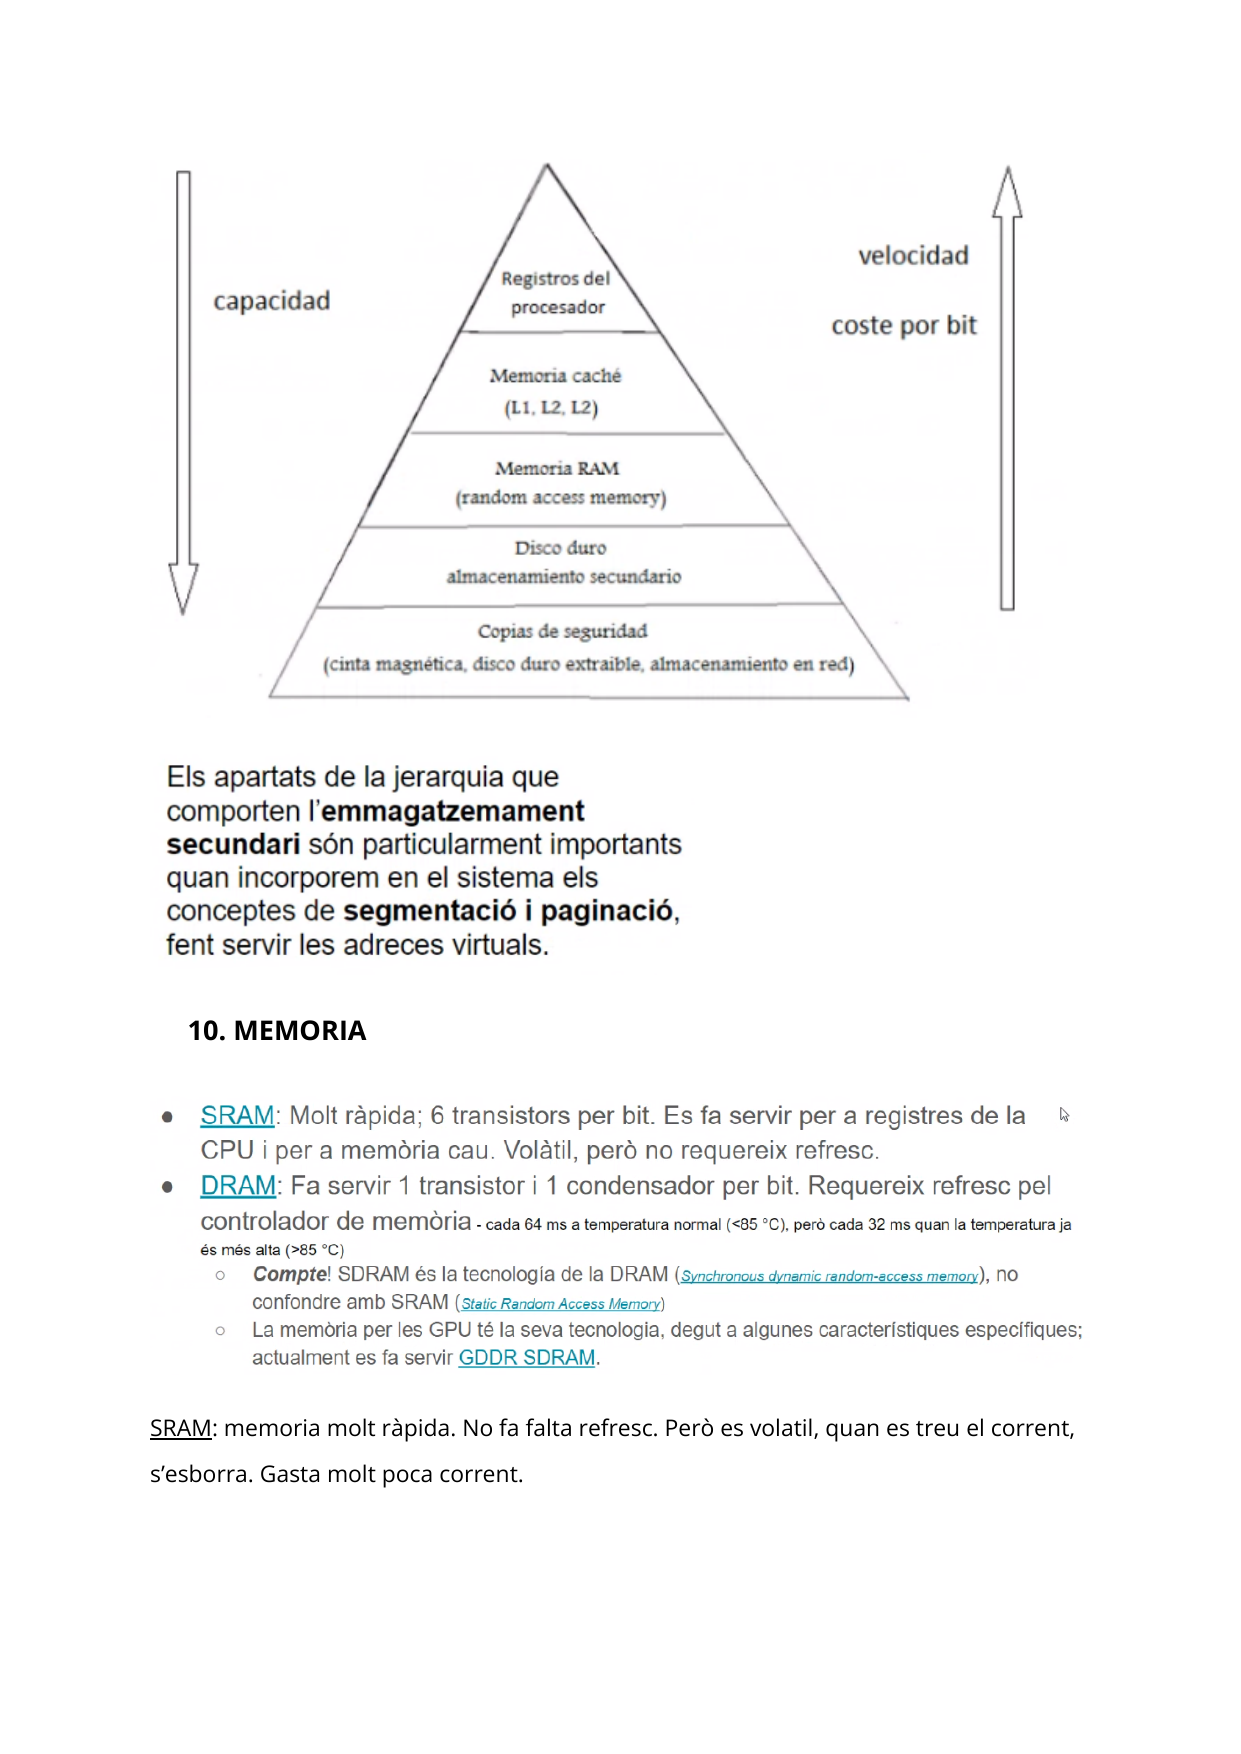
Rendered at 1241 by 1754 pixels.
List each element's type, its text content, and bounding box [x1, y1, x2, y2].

picture [150, 753, 703, 975]
text SRAM: memoria molt ràpida. No fa falta refresc. Però es volatil, quan es treu el corrent, s’esborra. Gasta molt poca corrent. [150, 1411, 1090, 1489]
picture [150, 1087, 1091, 1375]
picture [150, 150, 1068, 718]
subtitle 10. MEMORIA [187, 1011, 1090, 1048]
